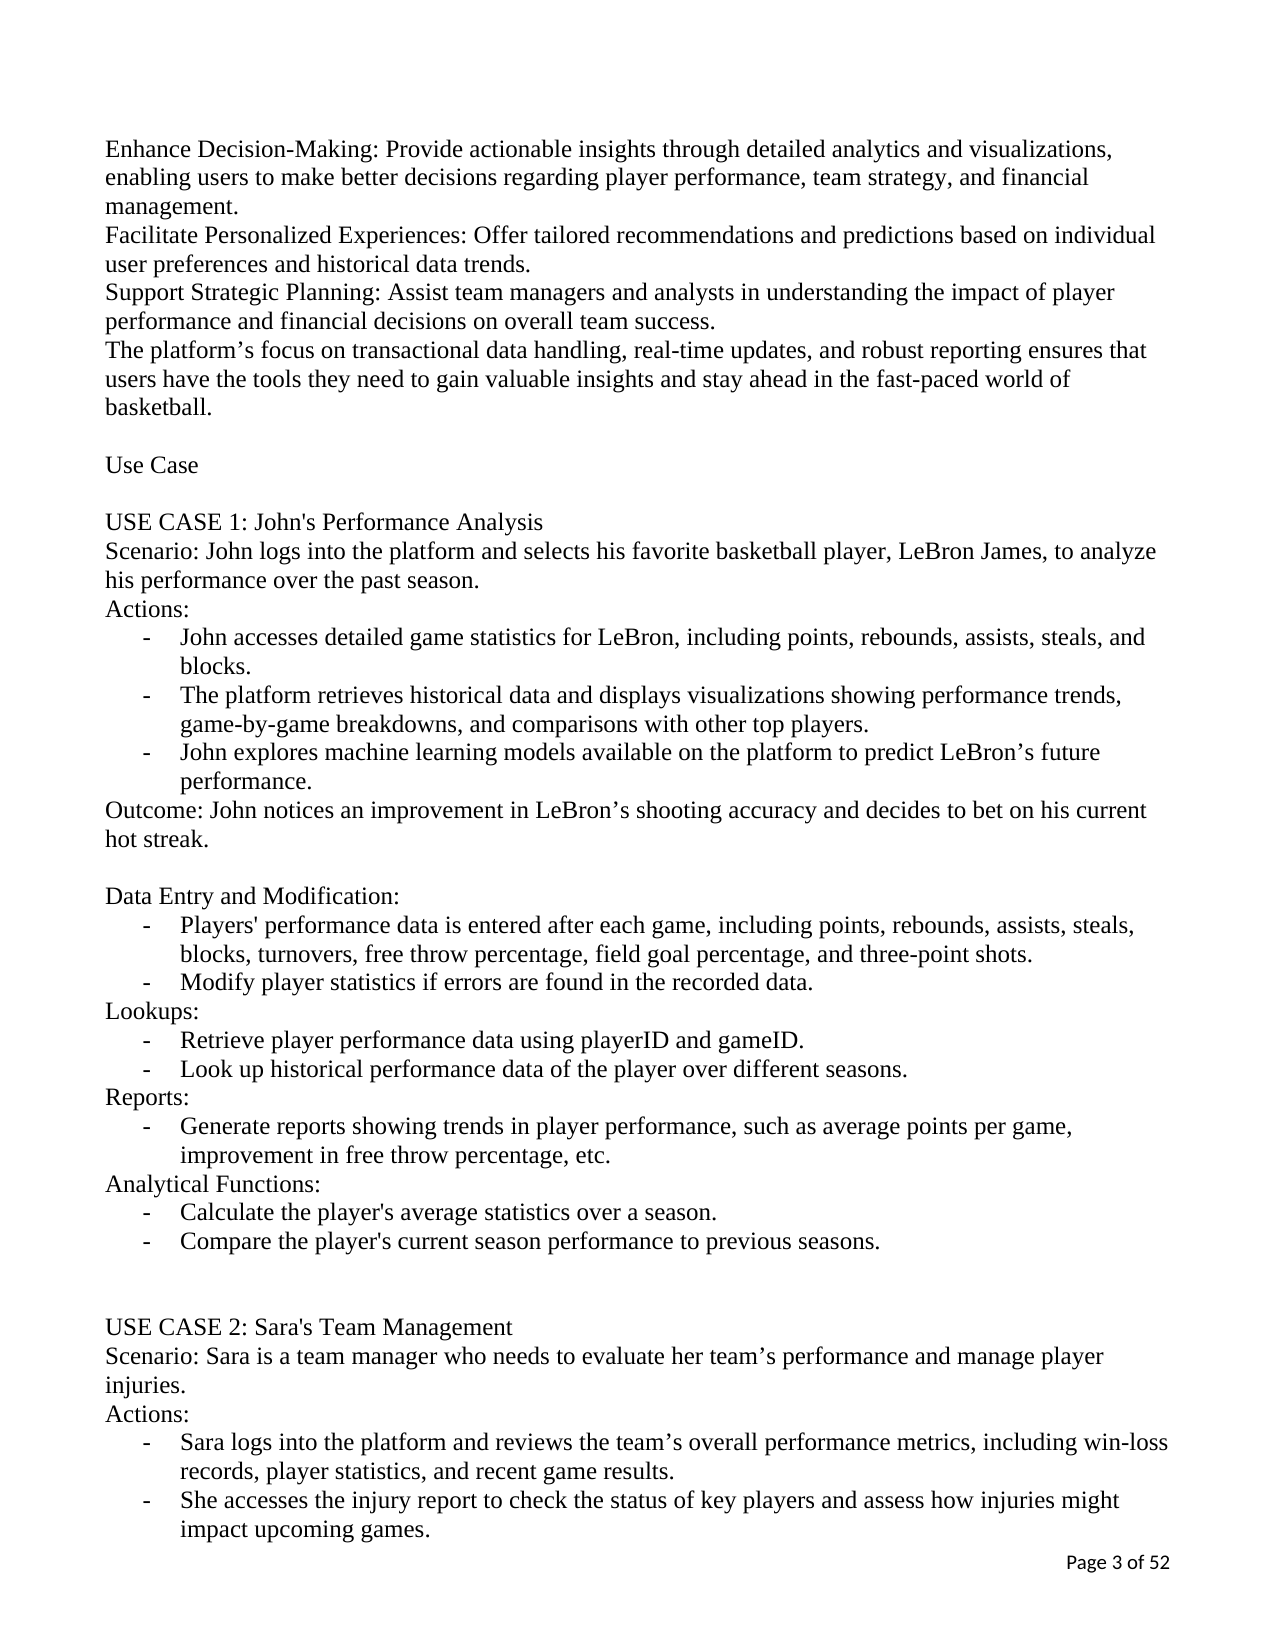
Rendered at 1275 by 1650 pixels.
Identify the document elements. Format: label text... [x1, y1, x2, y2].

list She accesses the injury report to check the status of key players and assess how injuries might impact upcoming games. [142, 1485, 1170, 1542]
list Look up historical performance data of the player over different seasons. [142, 1054, 1170, 1082]
text Scenario: John logs into the platform and selects his favorite basketball player, LeBron James, to analyze his performance over the past season. [105, 536, 1170, 594]
list Retrieve player performance data using playerID and gameID. [142, 1025, 1170, 1054]
list The platform retrieves historical data and displays visualizations showing performance trends, game-by-game breakdowns, and comparisons with other top players. [142, 680, 1170, 737]
list Players' performance data is entered after each game, including points, rebounds, assists, steals, blocks, turnovers, free throw percentage, field goal percentage, and three-point shots. [142, 910, 1170, 967]
text USE CASE 1: John's Performance Analysis [105, 507, 1170, 536]
list John explores machine learning models available on the platform to predict LeBron’s future performance. [142, 737, 1170, 795]
list Compare the player's current season performance to previous seasons. [142, 1226, 1170, 1255]
text Analytical Functions: [105, 1169, 1170, 1197]
list Modify player statistics if errors are found in the recorded data. [142, 967, 1170, 996]
list Calculate the player's average statistics over a season. [142, 1197, 1170, 1226]
text USE CASE 2: Sara's Team Management [105, 1312, 1170, 1341]
list John accesses detailed game statistics for LeBron, including points, rebounds, assists, steals, and blocks. [142, 622, 1170, 680]
text Facilitate Personalized Experiences: Offer tailored recommendations and predictions based on individual user preferences and historical data trends. [105, 220, 1170, 277]
text Outcome: John notices an improvement in LeBron’s shooting accuracy and decides to bet on his current hot streak. [105, 795, 1170, 852]
list Sara logs into the platform and reviews the team’s overall performance metrics, including win-loss records, player statistics, and recent game results. [142, 1427, 1170, 1485]
text Reports: [105, 1082, 1170, 1111]
text Data Entry and Modification: [105, 881, 1170, 910]
list Generate reports showing trends in player performance, such as average points per game, improvement in free throw percentage, etc. [142, 1111, 1170, 1169]
text Enhance Decision-Making: Provide actionable insights through detailed analytics and visualizations, enabling users to make better decisions regarding player performance, team strategy, and financial management. [105, 134, 1170, 220]
text Actions: [105, 1399, 1170, 1427]
text Support Strategic Planning: Assist team managers and analysts in understanding the impact of player performance and financial decisions on overall team success. [105, 277, 1170, 335]
text Use Case [105, 450, 1170, 479]
text Scenario: Sara is a team manager who needs to evaluate her team’s performance and manage player injuries. [105, 1341, 1170, 1399]
text Lookups: [105, 996, 1170, 1025]
text The platform’s focus on transactional data handling, real-time updates, and robust reporting ensures that users have the tools they need to gain valuable insights and stay ahead in the fast-paced world of basketball. [105, 335, 1170, 421]
text Actions: [105, 594, 1170, 622]
